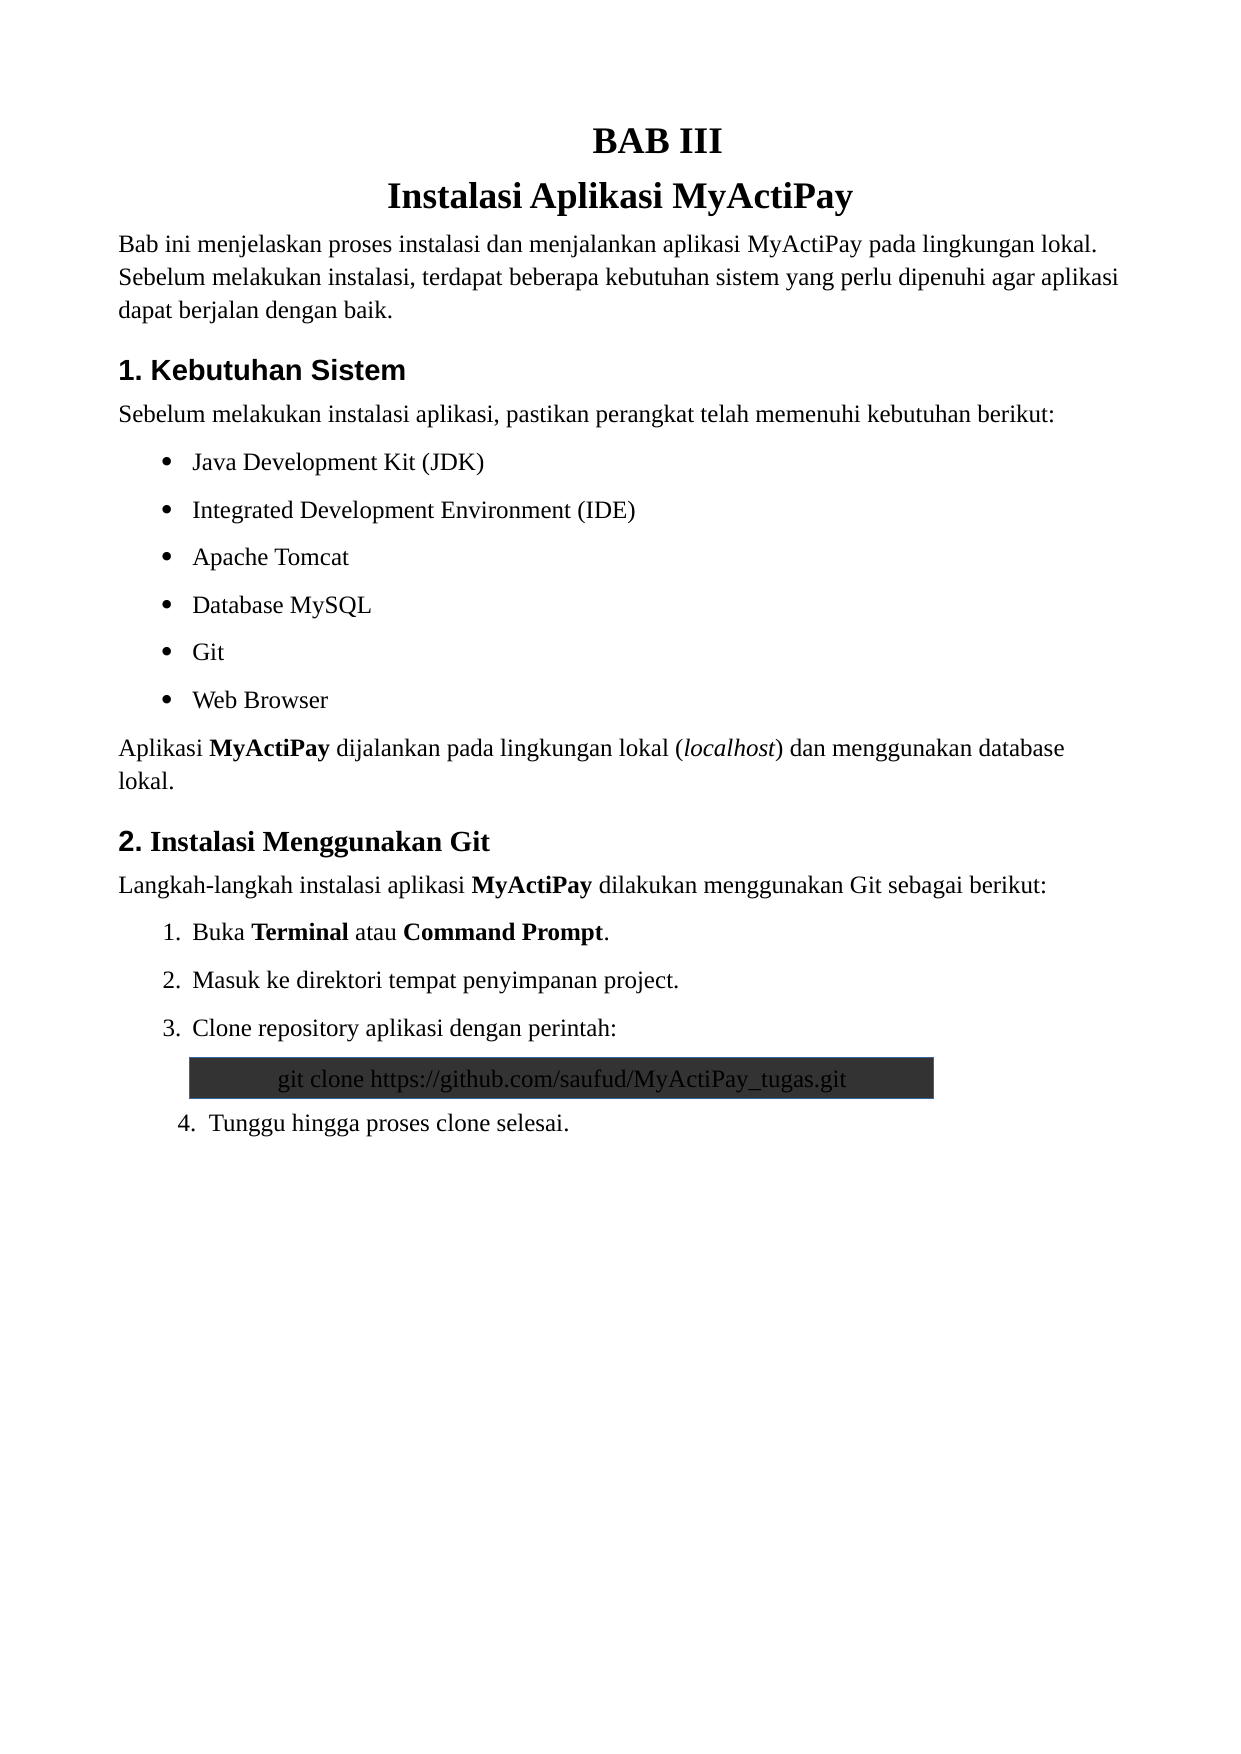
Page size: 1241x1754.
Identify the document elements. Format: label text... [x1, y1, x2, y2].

subtitle BAB III [193, 118, 1122, 161]
text 1. Kebutuhan Sistem [118, 353, 1122, 387]
list Git [162, 637, 1122, 666]
list Apache Tomcat [162, 542, 1122, 571]
list Integrated Development Environment (IDE) [162, 495, 1122, 523]
text Bab ini menjelaskan proses instalasi dan menjalankan aplikasi MyActiPay pada lingkungan lokal. Sebelum melakukan instalasi, terdapat beberapa kebutuhan sistem yang perlu dipenuhi agar aplikasi dapat berjalan dengan baik. [118, 229, 1122, 324]
text Aplikasi MyActiPay dijalankan pada lingkungan lokal (localhost) dan menggunakan database lokal. [118, 733, 1122, 794]
text 4. Tunggu hingga proses clone selesai. [177, 1108, 1063, 1137]
list Java Development Kit (JDK) [162, 447, 1122, 476]
list Buka Terminal atau Command Prompt. [162, 917, 1122, 946]
subtitle Instalasi Aplikasi MyActiPay [118, 174, 1122, 217]
text Sebelum melakukan instalasi aplikasi, pastikan perangkat telah memenuhi kebutuhan berikut: [118, 399, 1122, 428]
text Langkah-langkah instalasi aplikasi MyActiPay dilakukan menggunakan Git sebagai berikut: [118, 870, 1122, 899]
list Clone repository aplikasi dengan perintah: [162, 1013, 1122, 1041]
list Database MySQL [162, 590, 1122, 619]
text 2. Instalasi Menggunakan Git [118, 824, 1122, 857]
list Web Browser [162, 685, 1122, 714]
list Masuk ke direktori tempat penyimpanan project. [162, 965, 1122, 994]
